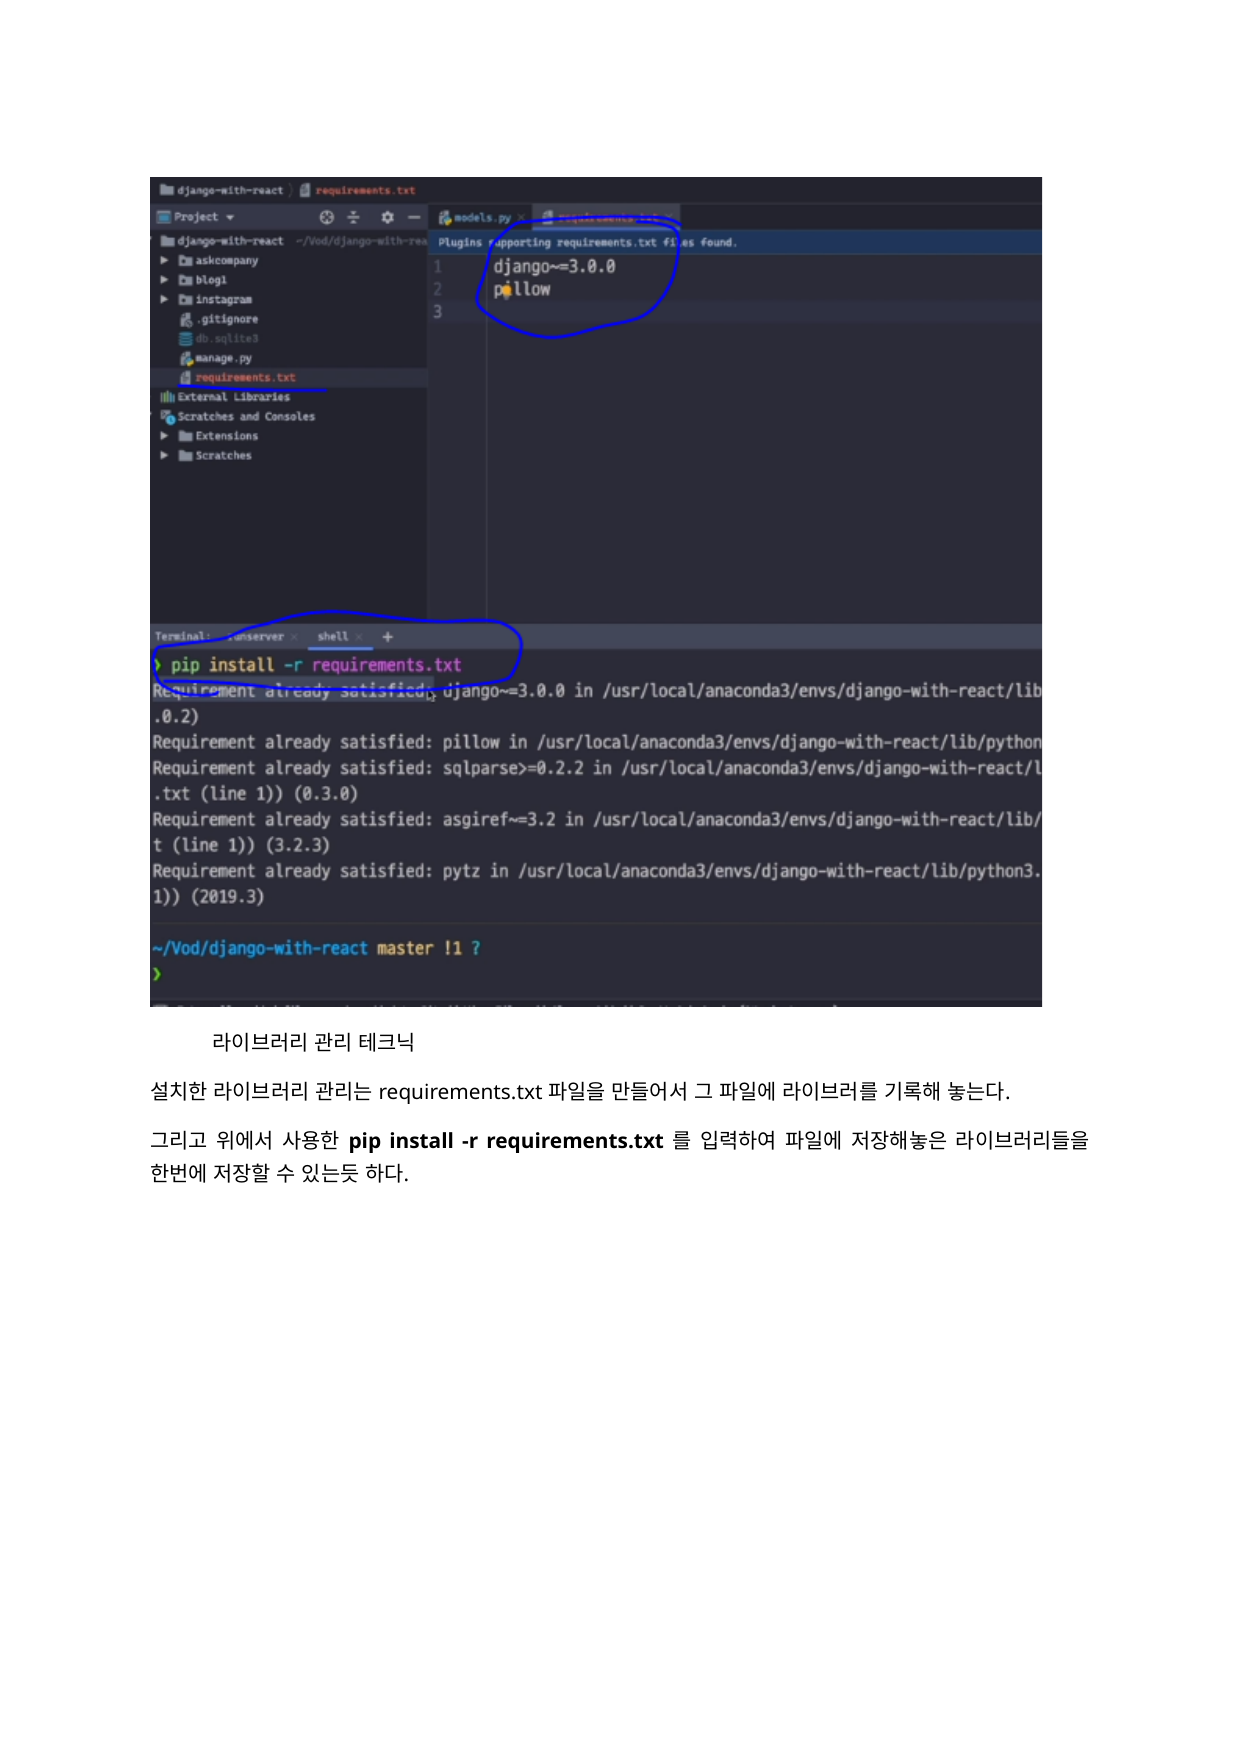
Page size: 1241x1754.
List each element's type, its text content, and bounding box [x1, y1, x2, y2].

text 설치한 라이브러리 관리는 requirements.txt 파일을 만들어서 그 파일에 라이브러를 기록해 놓는다. [150, 1075, 1090, 1105]
text 그리고 위에서 사용한 pip install -r requirements.txt 를 입력하여 파일에 저장해놓은 라이브러리들을 한번에 저장할 수 있는듯 하다. [150, 1124, 1090, 1187]
subtitle 라이브러리 관리 테크닉 [212, 1026, 1090, 1056]
picture [150, 177, 1043, 1007]
